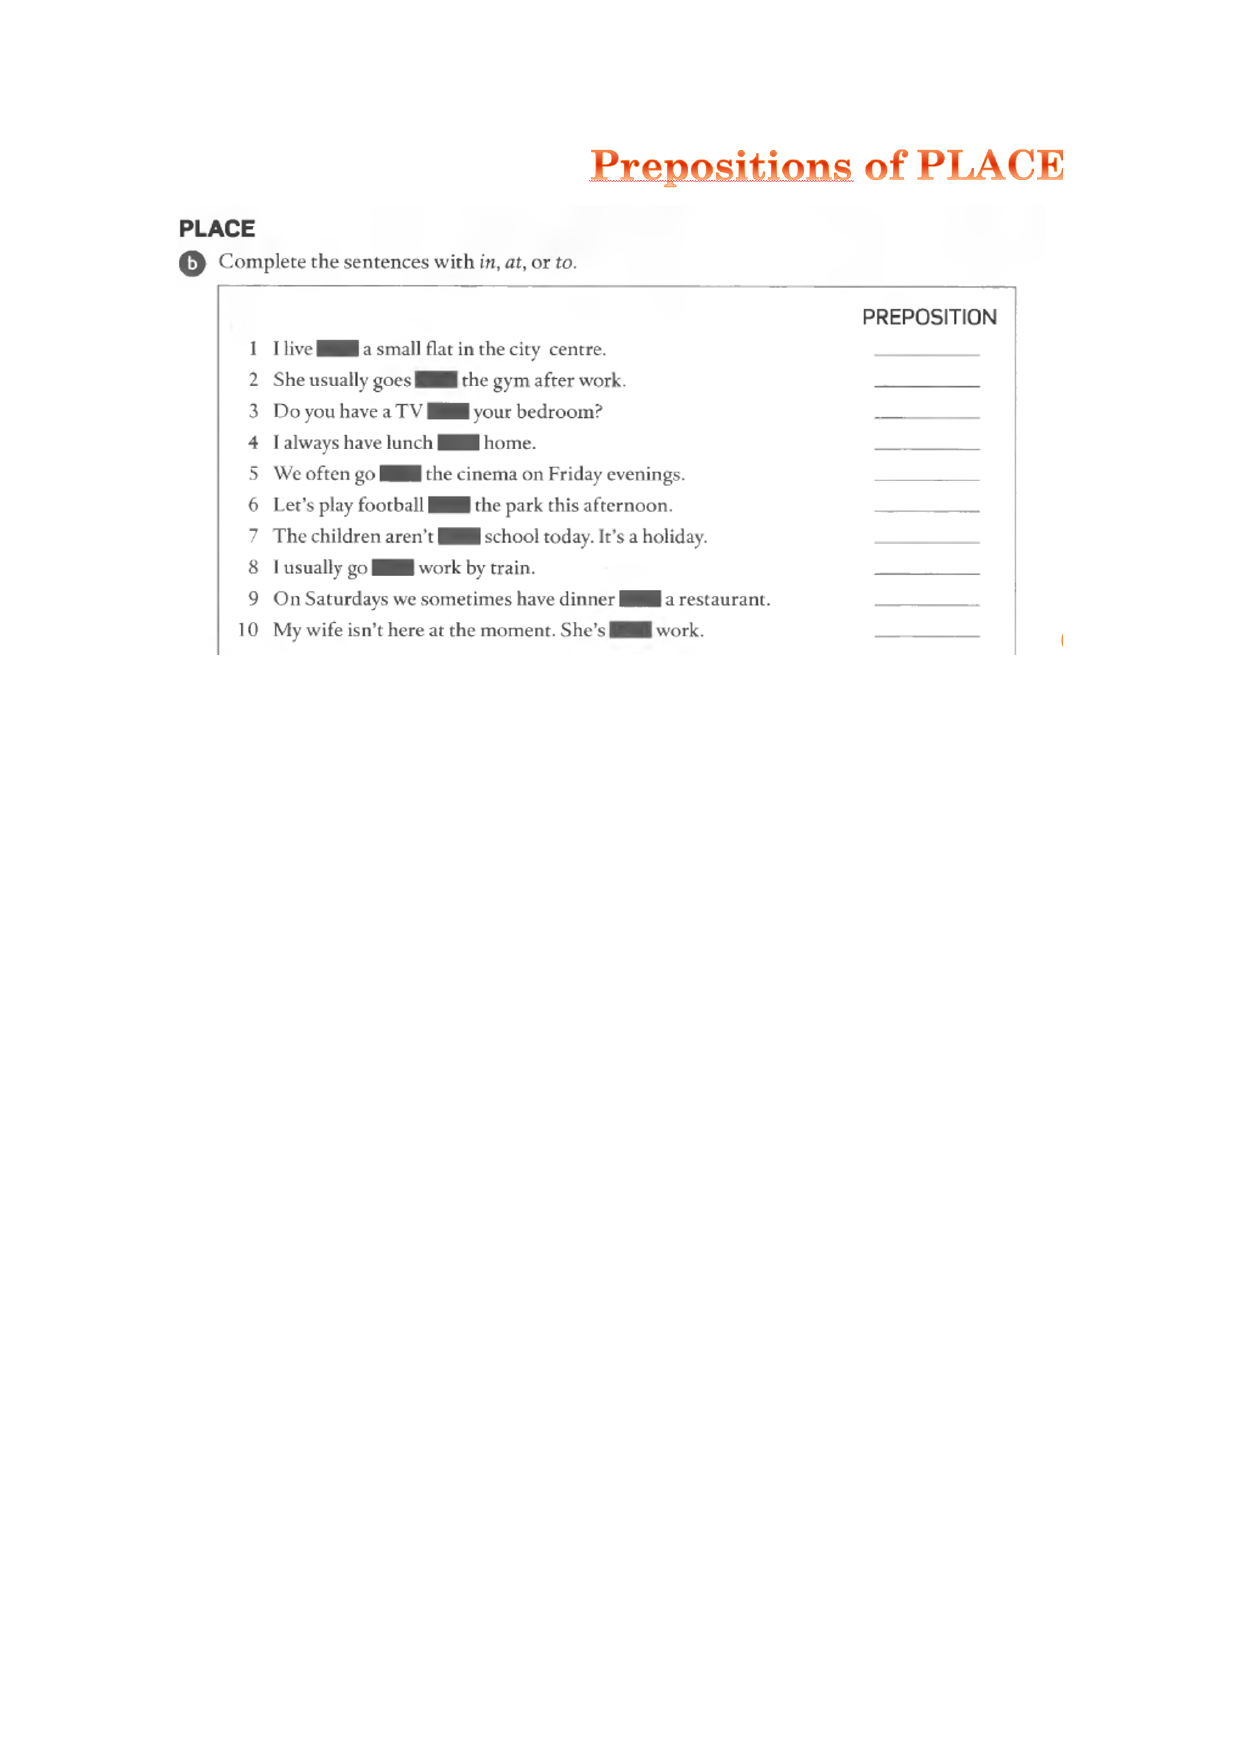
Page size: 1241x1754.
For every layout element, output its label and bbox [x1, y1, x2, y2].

picture [177, 147, 1063, 655]
